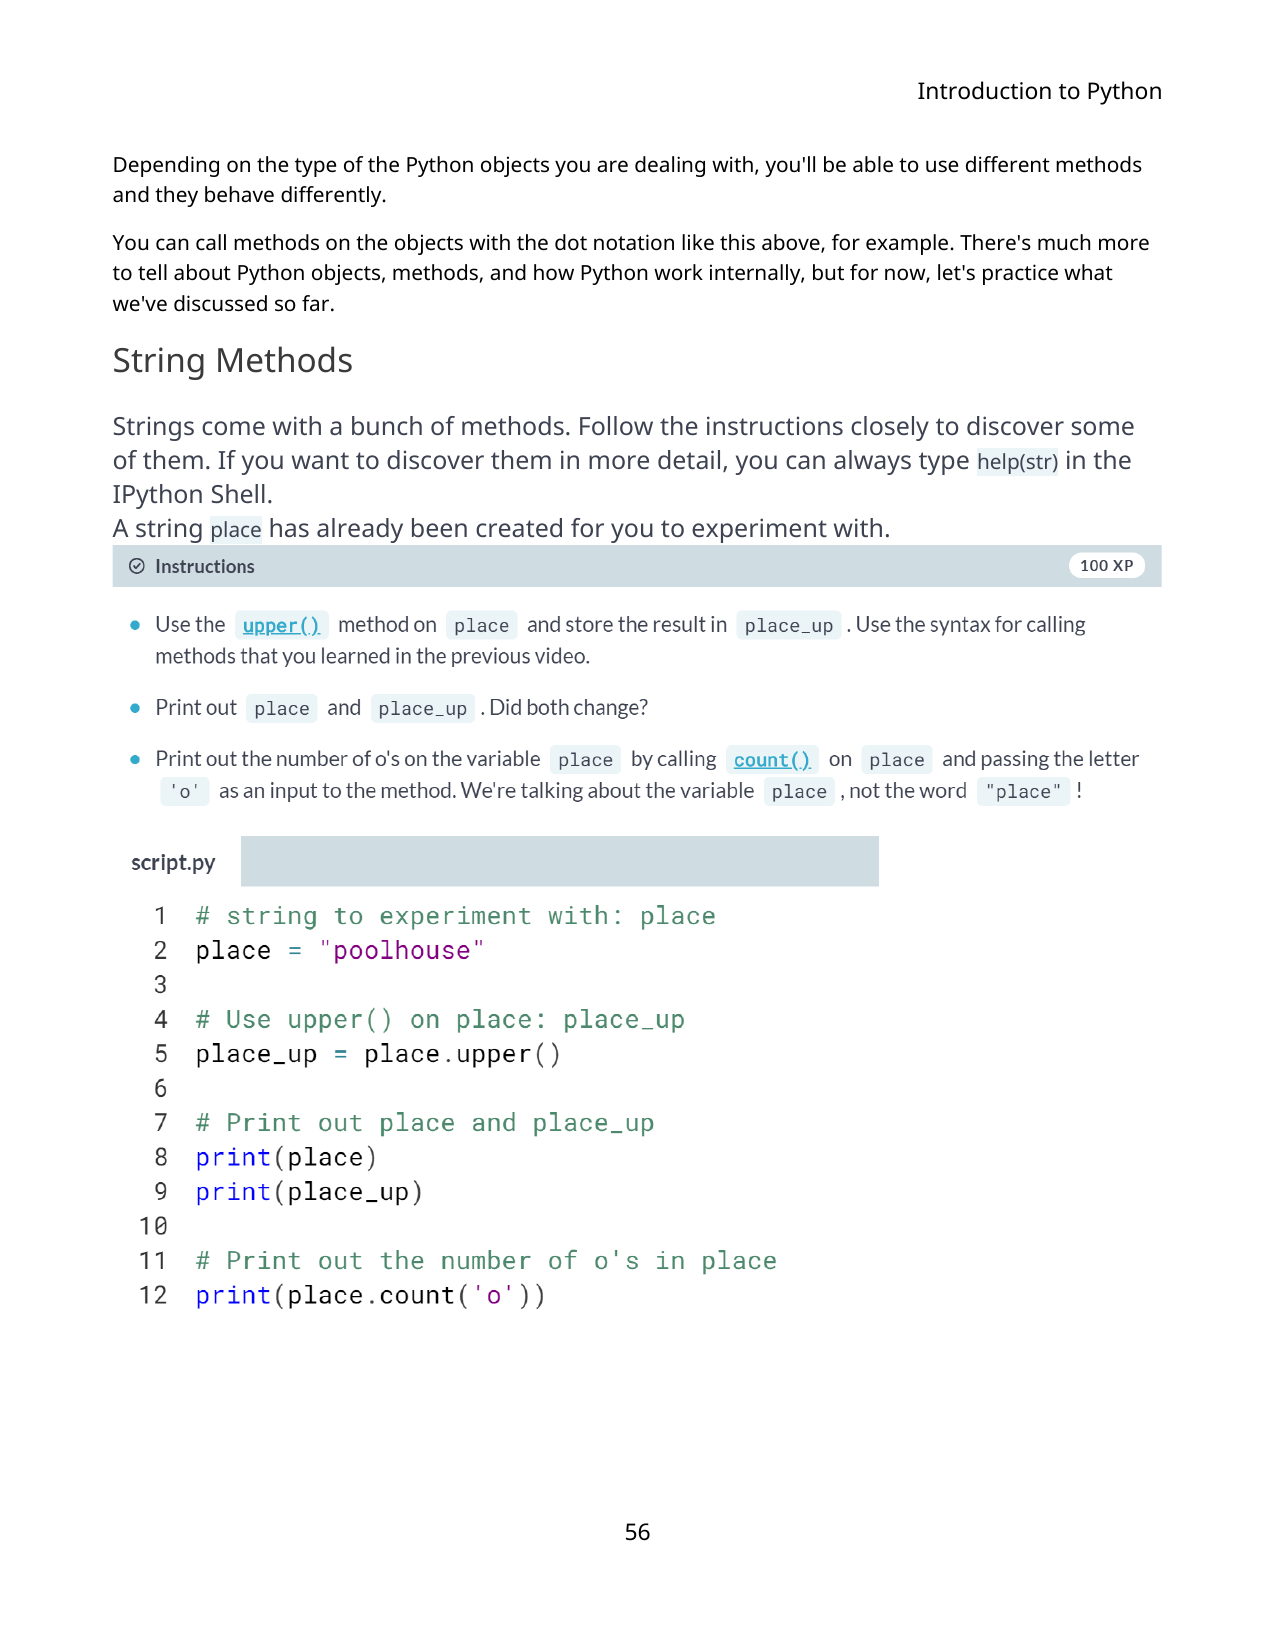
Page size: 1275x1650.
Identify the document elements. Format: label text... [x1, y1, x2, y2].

text A string place has already been created for you to experiment with. [112, 511, 1162, 545]
picture [112, 836, 879, 1311]
text You can call methods on the objects with the dot notation like this above, for example. There's much more to tell about Python objects, methods, and how Python work internally, but for now, let's practice what we've discussed so far. [112, 228, 1162, 318]
picture [112, 545, 1162, 818]
subtitle String Methods [112, 336, 1162, 382]
text Strings come with a bunch of methods. Follow the instructions closely to discover some of them. If you want to discover them in more detail, you can always type help(str) in the IPython Shell. [112, 409, 1162, 511]
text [112, 150, 1162, 209]
